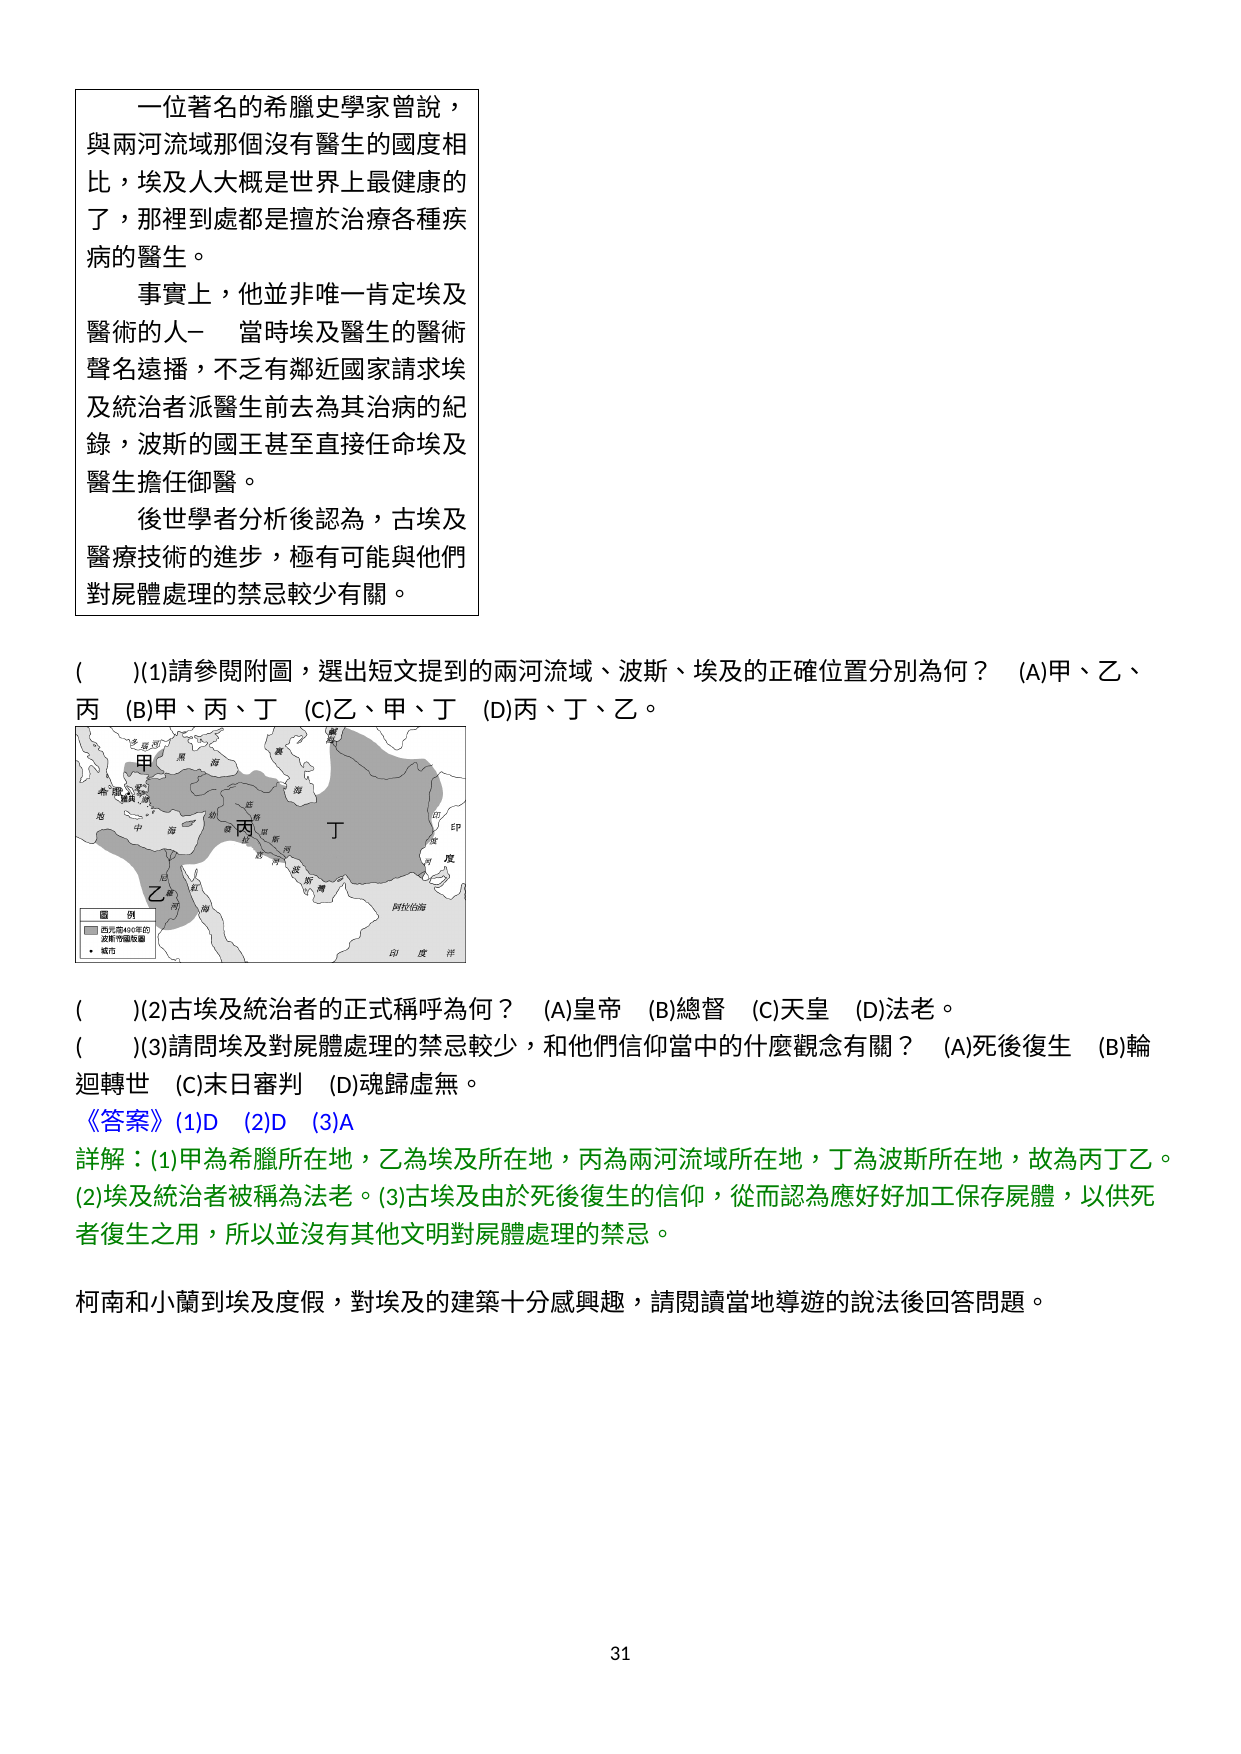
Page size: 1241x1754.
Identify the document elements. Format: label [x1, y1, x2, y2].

picture [75, 726, 466, 963]
